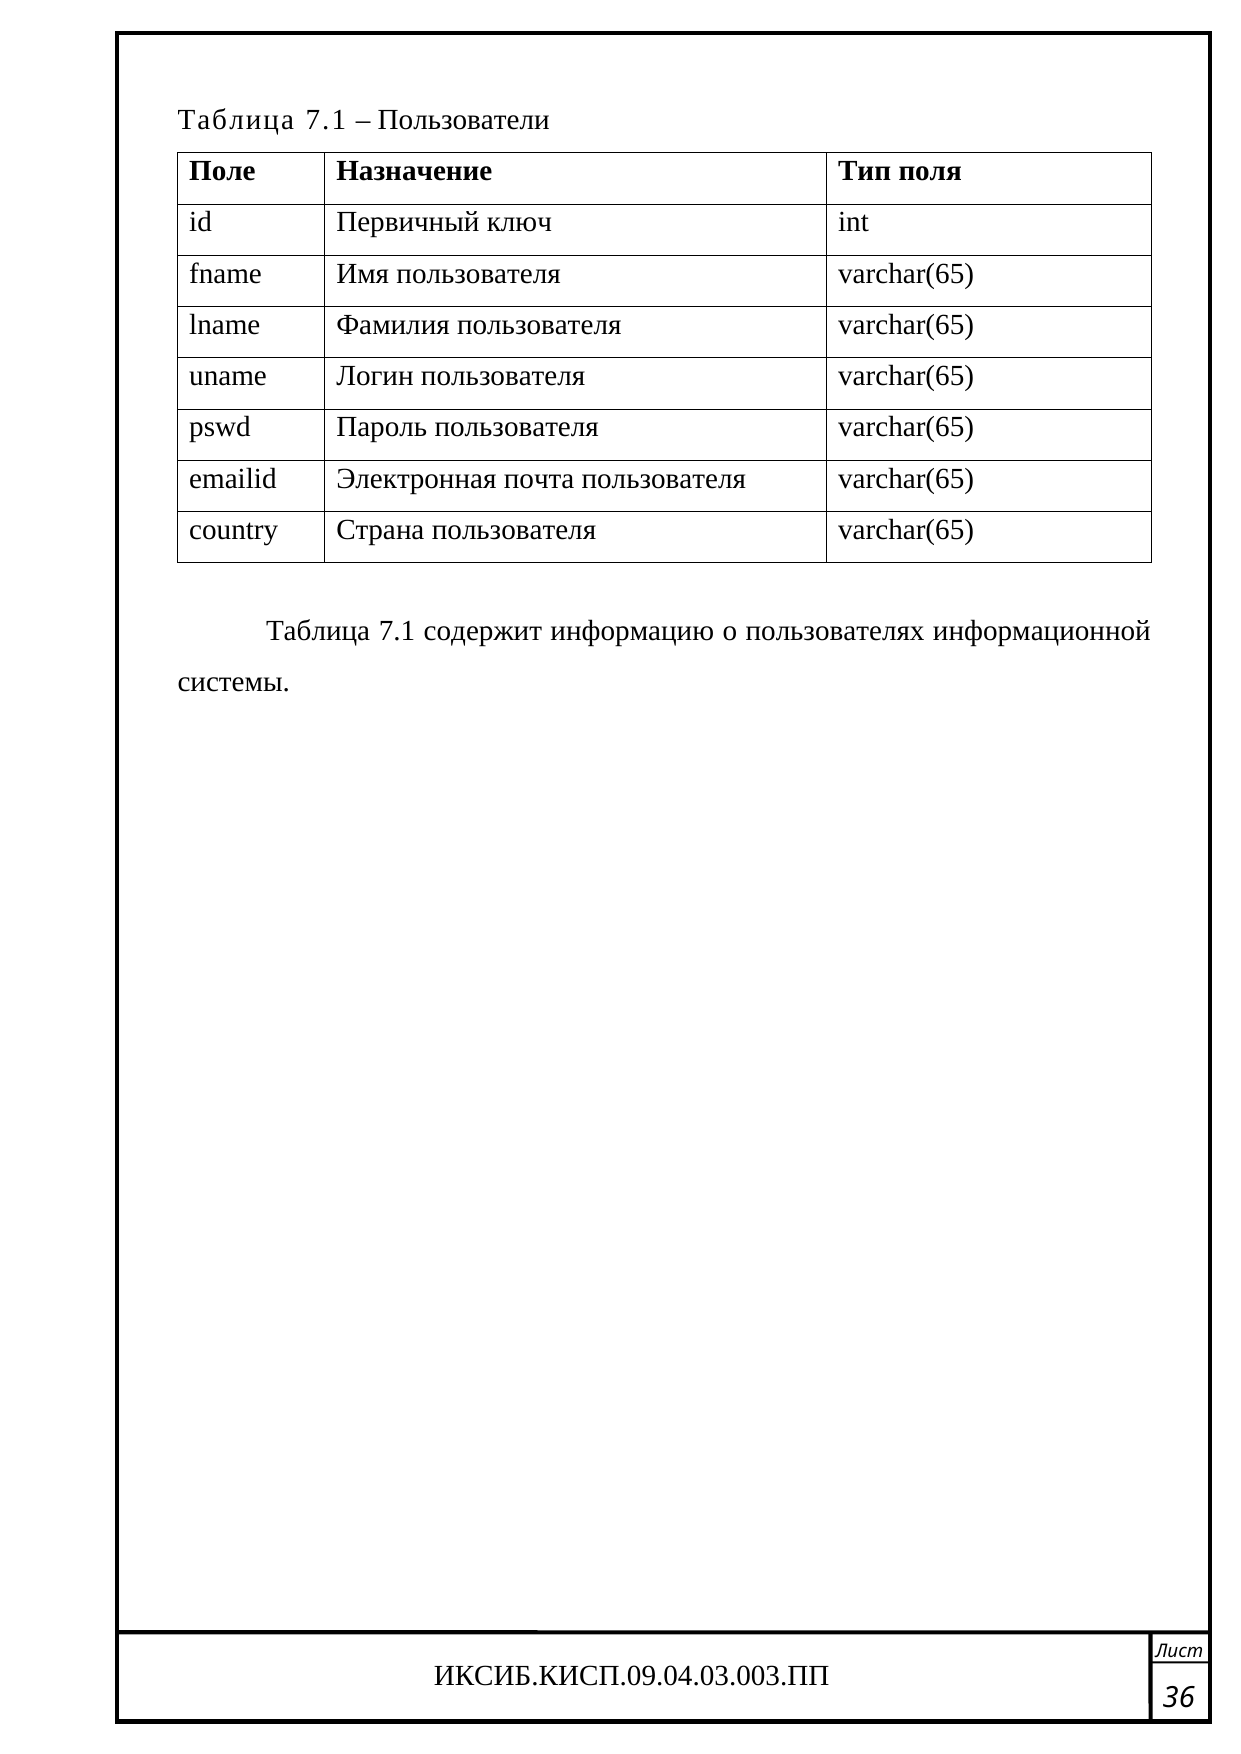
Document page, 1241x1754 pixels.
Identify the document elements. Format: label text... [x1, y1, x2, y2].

table_cell emailid [178, 461, 324, 511]
table_header Назначение [325, 153, 826, 203]
table_cell int [827, 205, 1151, 255]
table_header Поле [178, 153, 324, 203]
text Таблица 7.1 содержит информацию о пользователях информационной системы. [177, 613, 1152, 697]
table_cell id [178, 205, 324, 255]
text Таблица 7.1 – Пользователи [177, 102, 1152, 135]
table_cell fname [178, 256, 324, 306]
table_cell varchar(65) [827, 307, 1151, 357]
table_cell Имя пользователя [325, 256, 826, 306]
table_cell pswd [178, 410, 324, 460]
table_cell uname [178, 358, 324, 408]
table_cell Электронная почта пользователя [325, 461, 826, 511]
table_cell varchar(65) [827, 512, 1151, 562]
table_cell Пароль пользователя [325, 410, 826, 460]
table_cell Страна пользователя [325, 512, 826, 562]
table_header Тип поля [827, 153, 1151, 203]
table_cell lname [178, 307, 324, 357]
table_cell varchar(65) [827, 256, 1151, 306]
table_cell country [178, 512, 324, 562]
table_cell Первичный ключ [325, 205, 826, 255]
table_cell Логин пользователя [325, 358, 826, 408]
table_cell varchar(65) [827, 358, 1151, 408]
table_cell varchar(65) [827, 410, 1151, 460]
table_cell varchar(65) [827, 461, 1151, 511]
table_cell Фамилия пользователя [325, 307, 826, 357]
